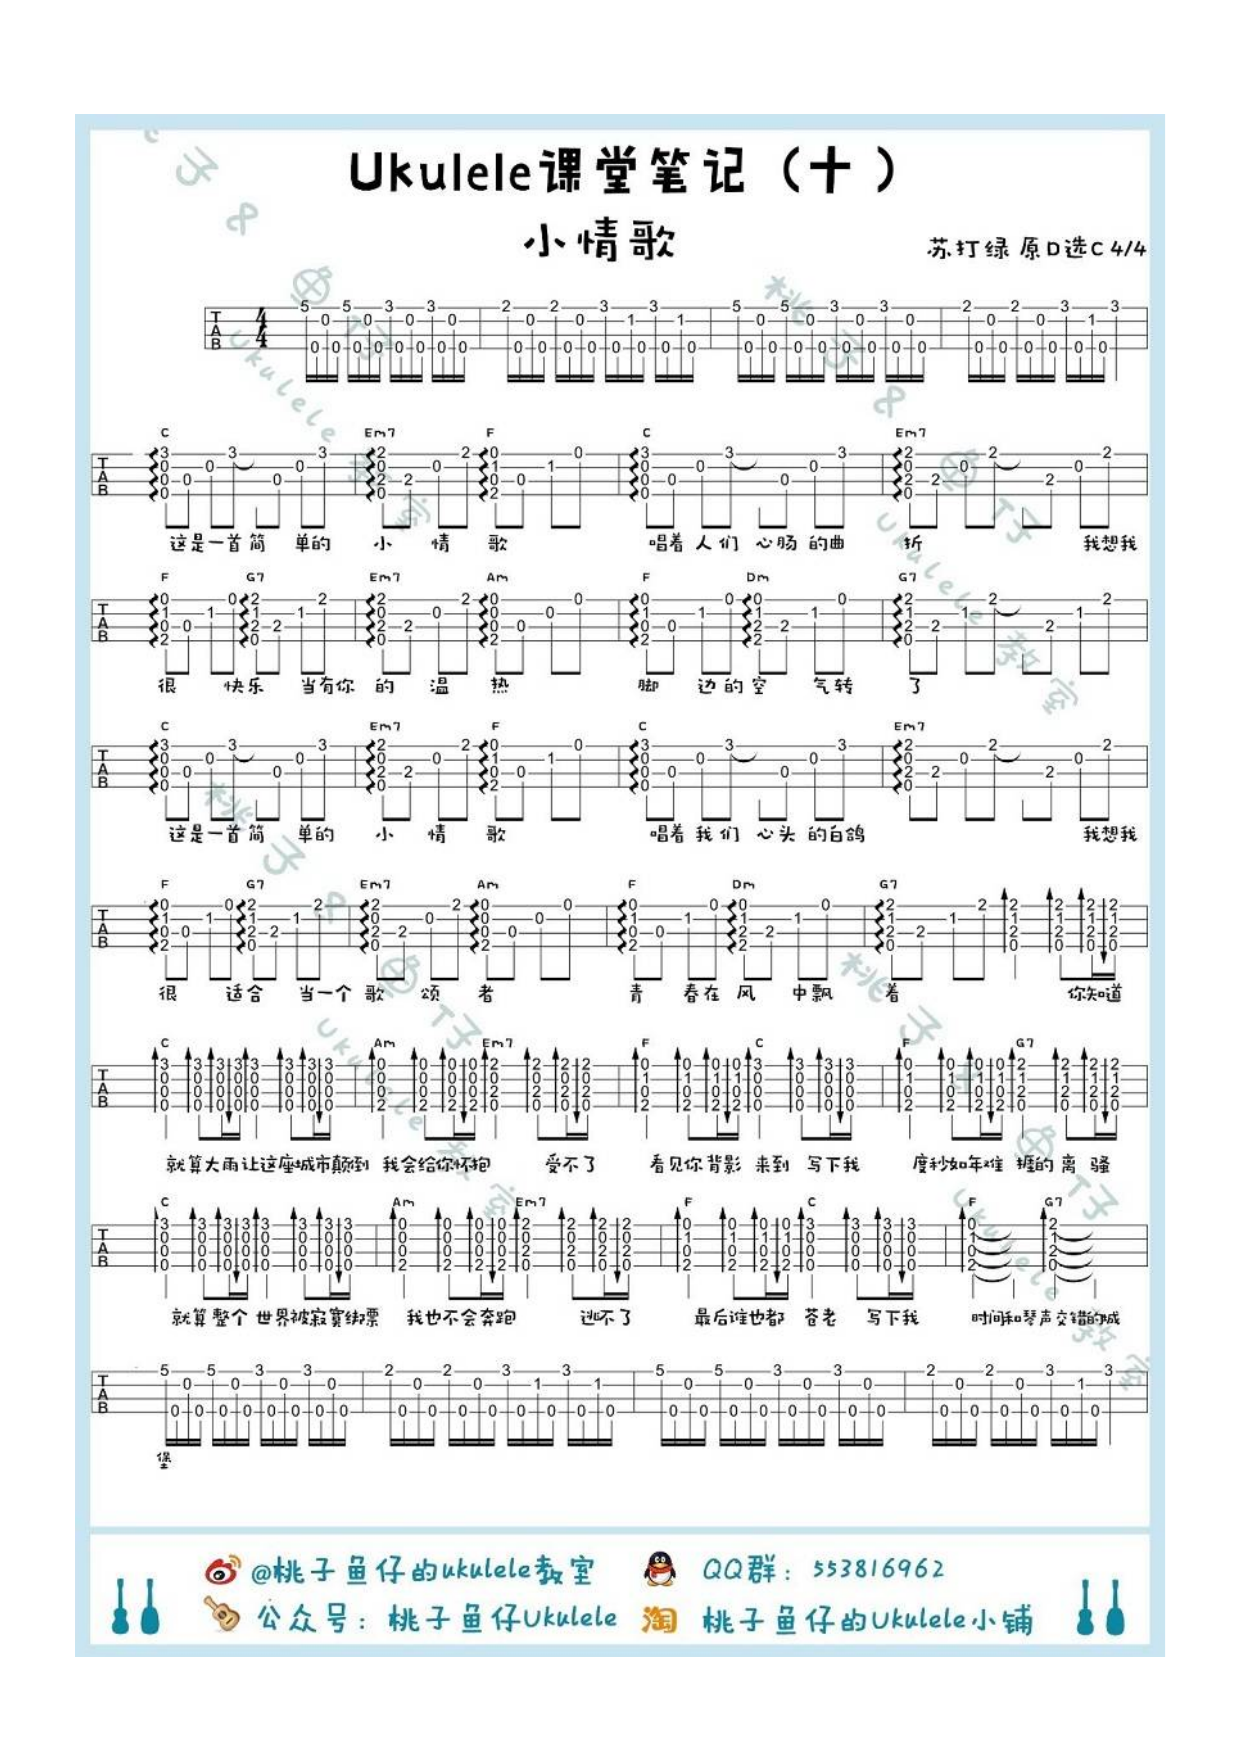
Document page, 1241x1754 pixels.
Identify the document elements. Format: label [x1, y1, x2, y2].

picture [75, 114, 1166, 1657]
